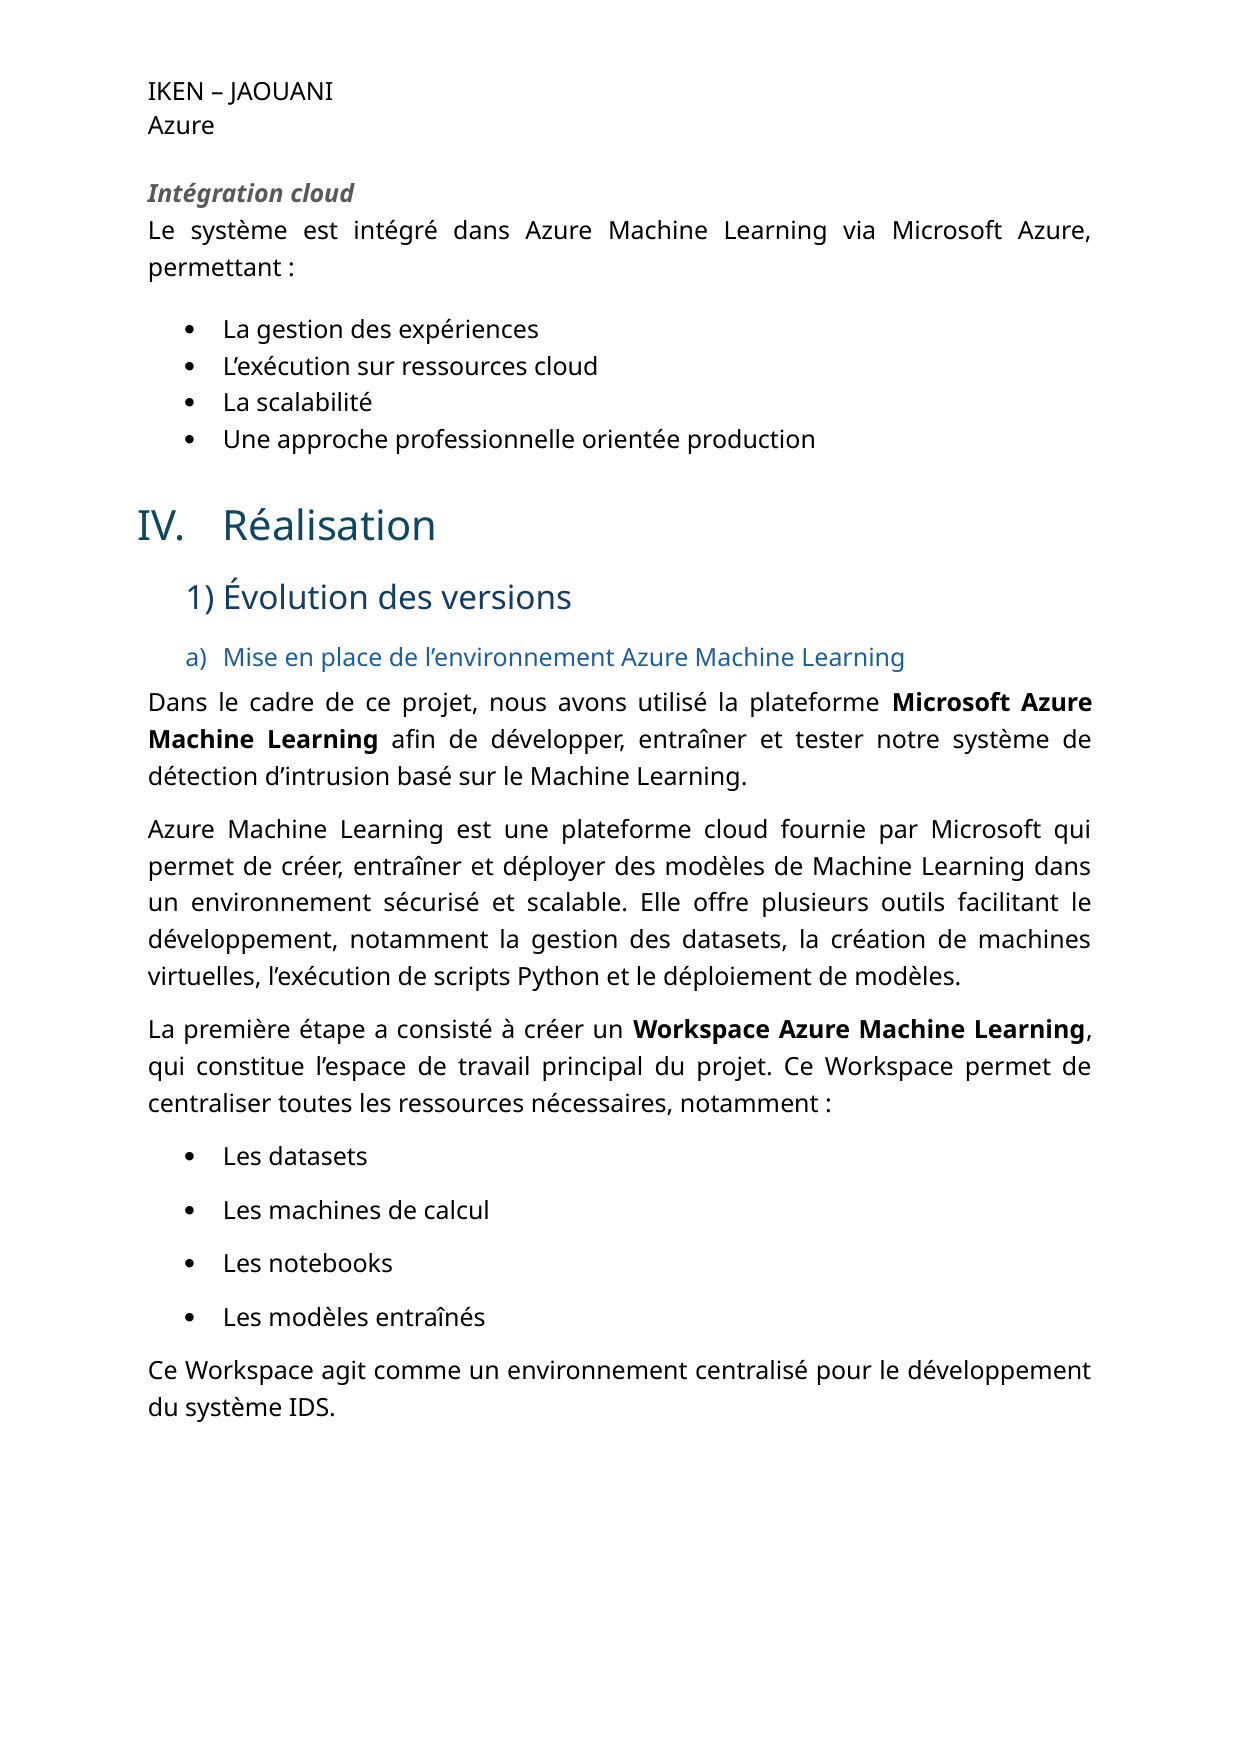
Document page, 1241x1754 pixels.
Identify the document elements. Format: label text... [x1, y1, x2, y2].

list Une approche professionnelle orientée production [185, 422, 1092, 456]
list Les modèles entraînés [185, 1299, 1092, 1333]
subtitle Mise en place de l’environnement Azure Machine Learning [185, 639, 1092, 673]
list Les machines de calcul [185, 1192, 1092, 1227]
subtitle Évolution des versions [185, 574, 1092, 619]
list Les datasets [185, 1139, 1092, 1173]
list Les notebooks [185, 1246, 1092, 1280]
subtitle Intégration cloud [148, 176, 1092, 210]
list La gestion des expériences [185, 311, 1092, 345]
list L’exécution sur ressources cloud [185, 348, 1092, 382]
list La scalabilité [185, 385, 1092, 419]
text Le système est intégré dans Azure Machine Learning via Microsoft Azure, permettant : [148, 213, 1092, 284]
text Ce Workspace agit comme un environnement centralisé pour le développement du système IDS. [148, 1353, 1092, 1424]
text Dans le cadre de ce projet, nous avons utilisé la plateforme Microsoft Azure Machine Learning afin de développer, entraîner et tester notre système de détection d’intrusion basé sur le Machine Learning. [148, 684, 1092, 792]
text Azure Machine Learning est une plateforme cloud fournie par Microsoft qui permet de créer, entraîner et déployer des modèles de Machine Learning dans un environnement sécurisé et scalable. Elle offre plusieurs outils facilitant le développement, notamment la gestion des datasets, la création de machines virtuelles, l’exécution de scripts Python et le déploiement de modèles. [148, 812, 1092, 993]
subtitle Réalisation [185, 496, 1092, 553]
text La première étape a consisté à créer un Workspace Azure Machine Learning, qui constitue l’espace de travail principal du projet. Ce Workspace permet de centraliser toutes les ressources nécessaires, notamment : [148, 1012, 1092, 1120]
